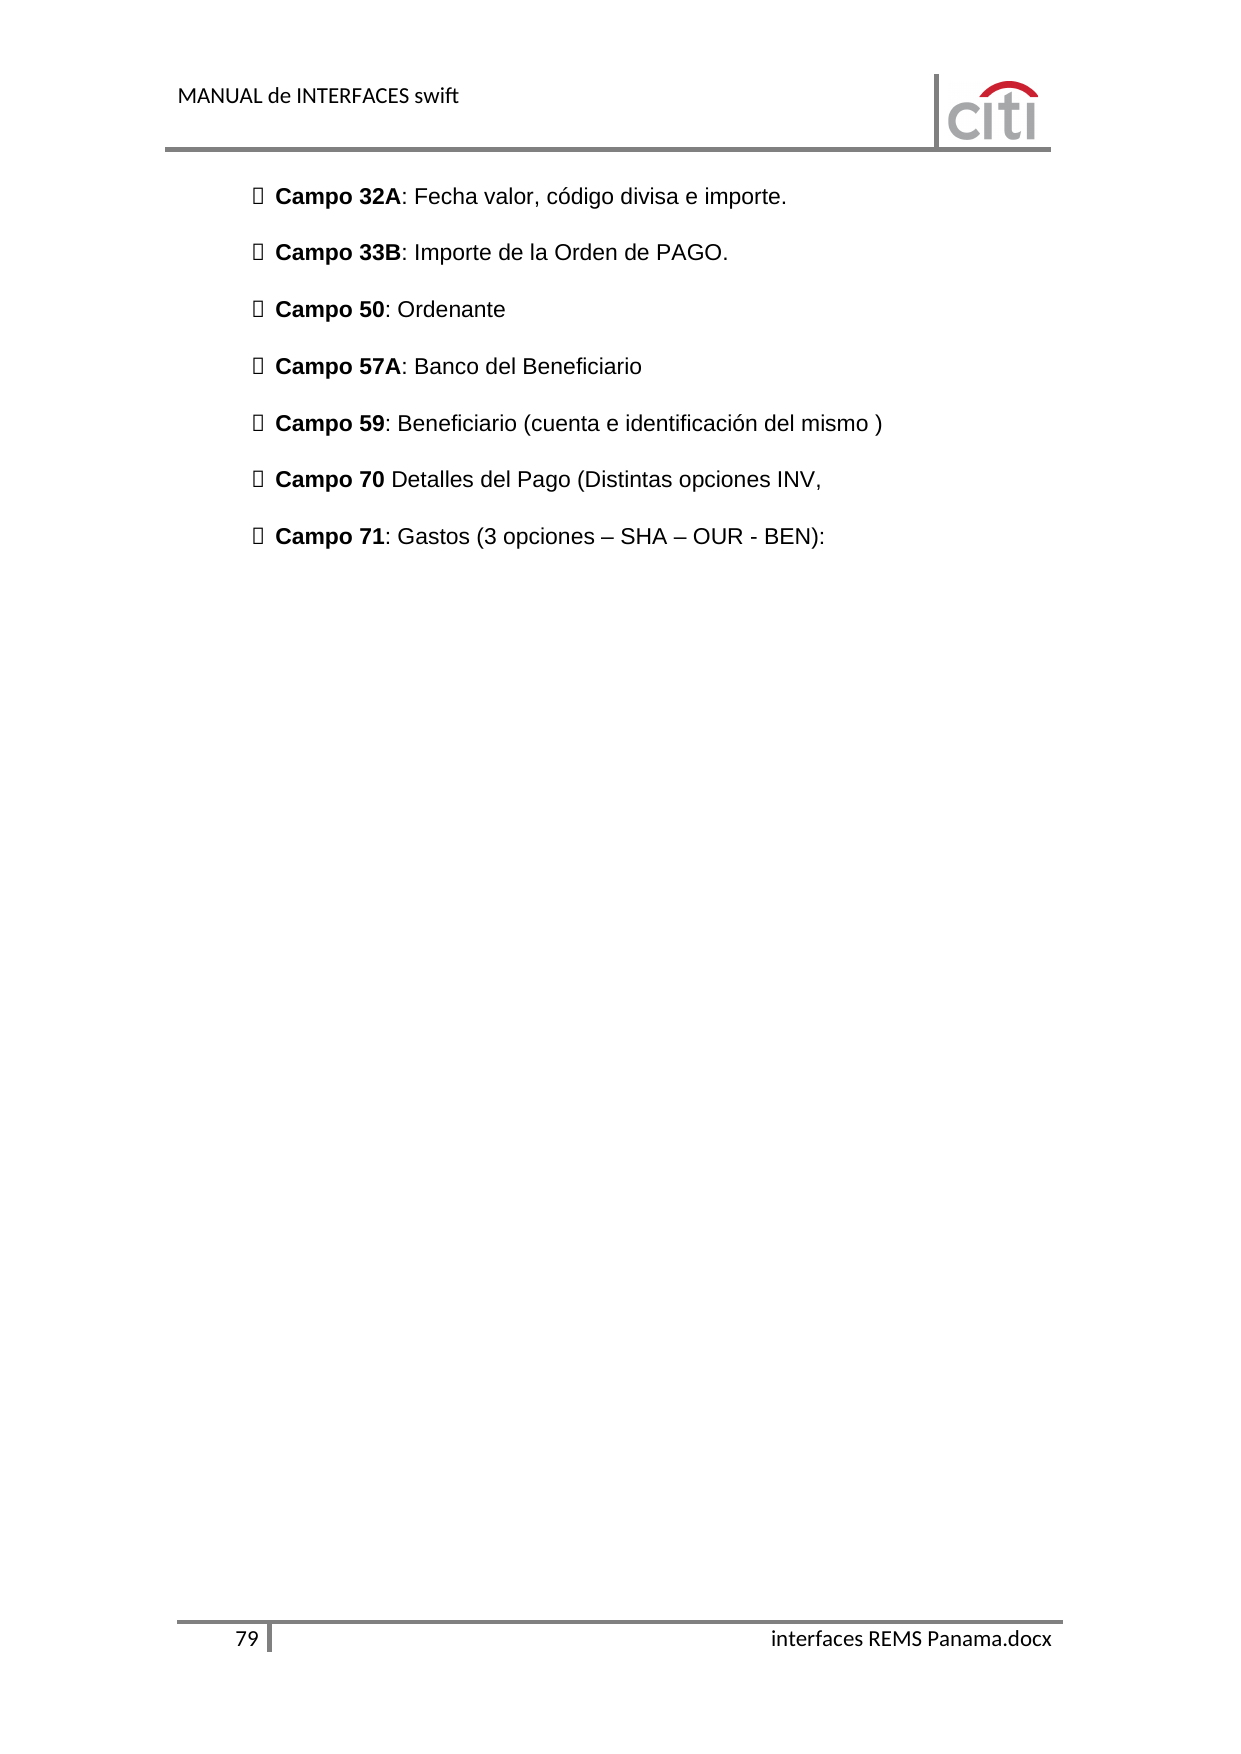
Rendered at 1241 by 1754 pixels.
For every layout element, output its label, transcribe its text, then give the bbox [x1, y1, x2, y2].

text  Campo 57A: Banco del Beneficiario [251, 350, 1063, 381]
text  Campo 50: Ordenante [251, 293, 1063, 324]
text  Campo 32A: Fecha valor, código divisa e importe. [251, 179, 1063, 211]
text  Campo 70 Detalles del Pago (Distintas opciones INV, [251, 463, 1063, 495]
picture [948, 81, 1039, 140]
text  Campo 59: Beneficiario (cuenta e identificación del mismo ) [251, 407, 1063, 438]
text  Campo 33B: Importe de la Orden de PAGO. [251, 236, 1063, 268]
text  Campo 71: Gastos (3 opciones – SHA – OUR - BEN): [251, 520, 1063, 551]
